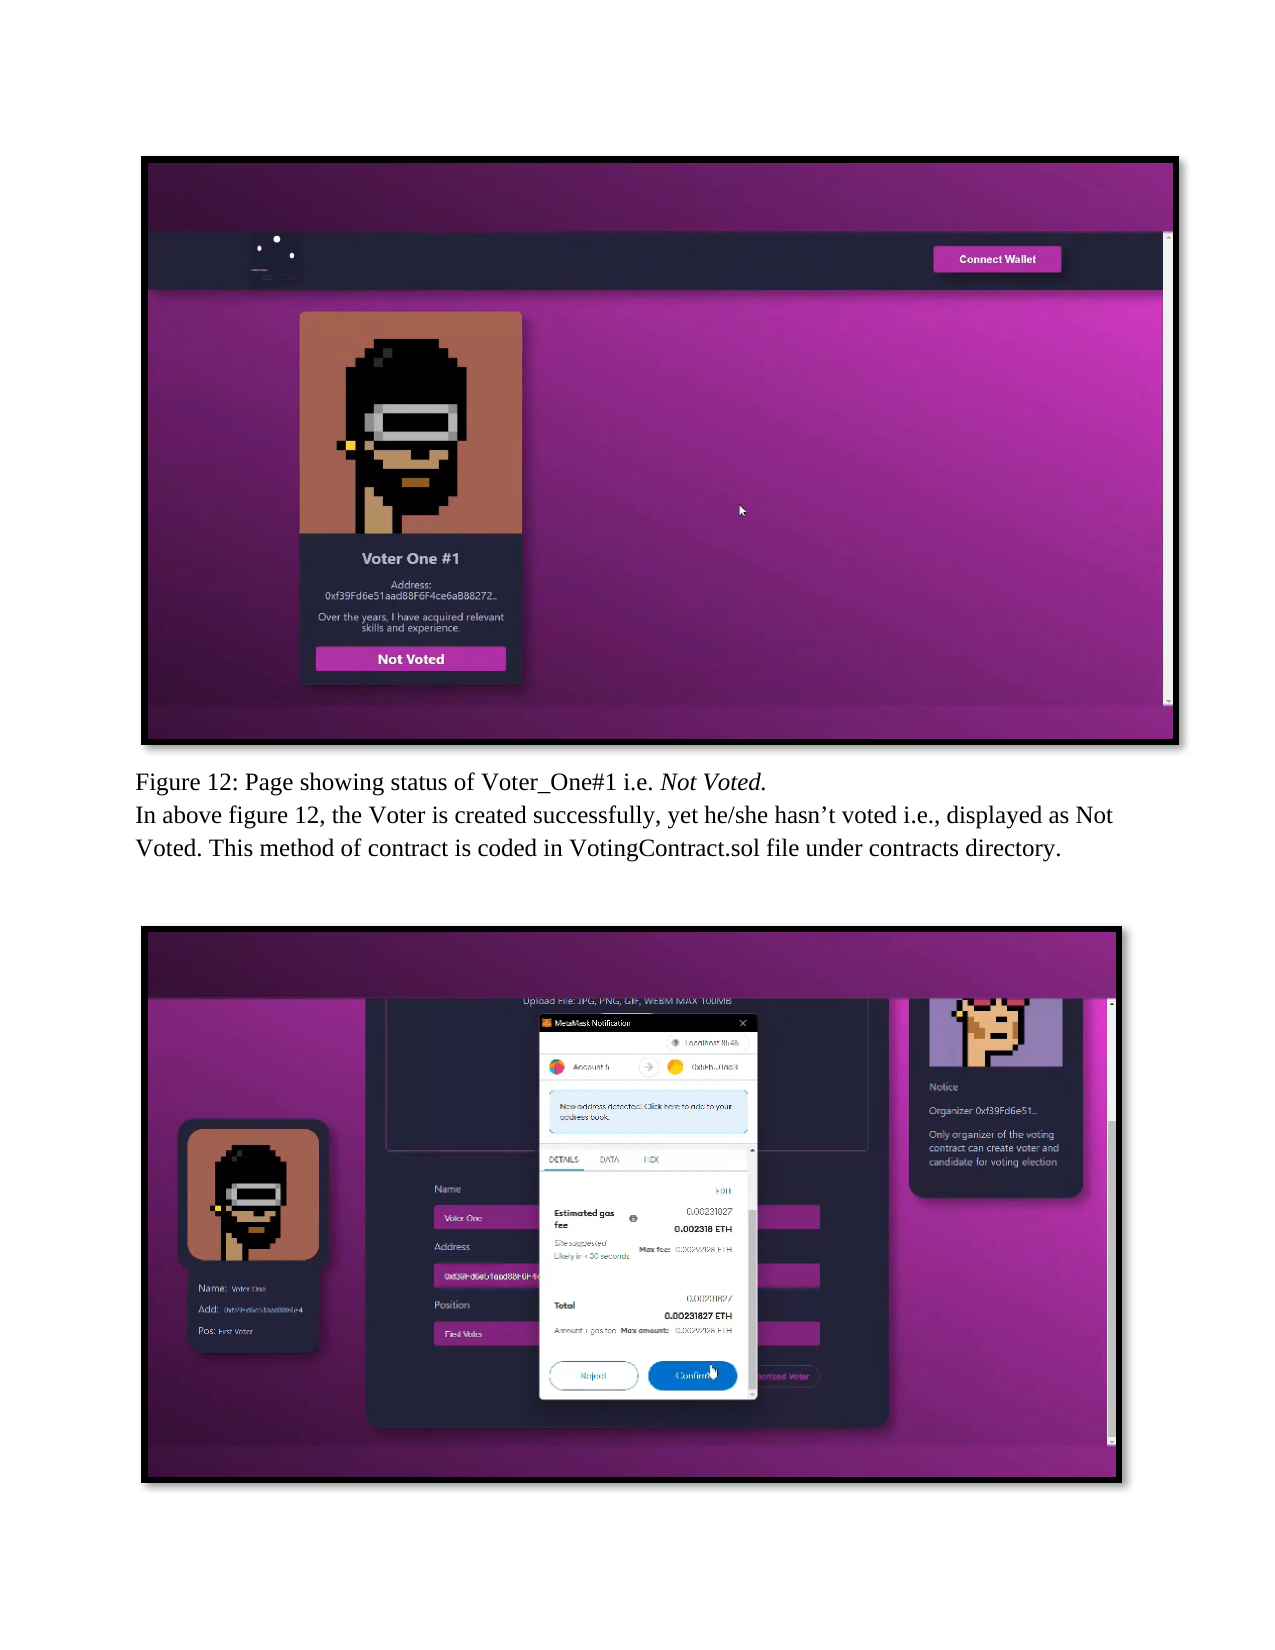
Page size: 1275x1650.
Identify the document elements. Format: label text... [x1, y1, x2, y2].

picture [148, 163, 1173, 739]
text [135, 887, 1120, 1498]
picture [148, 932, 1116, 1477]
